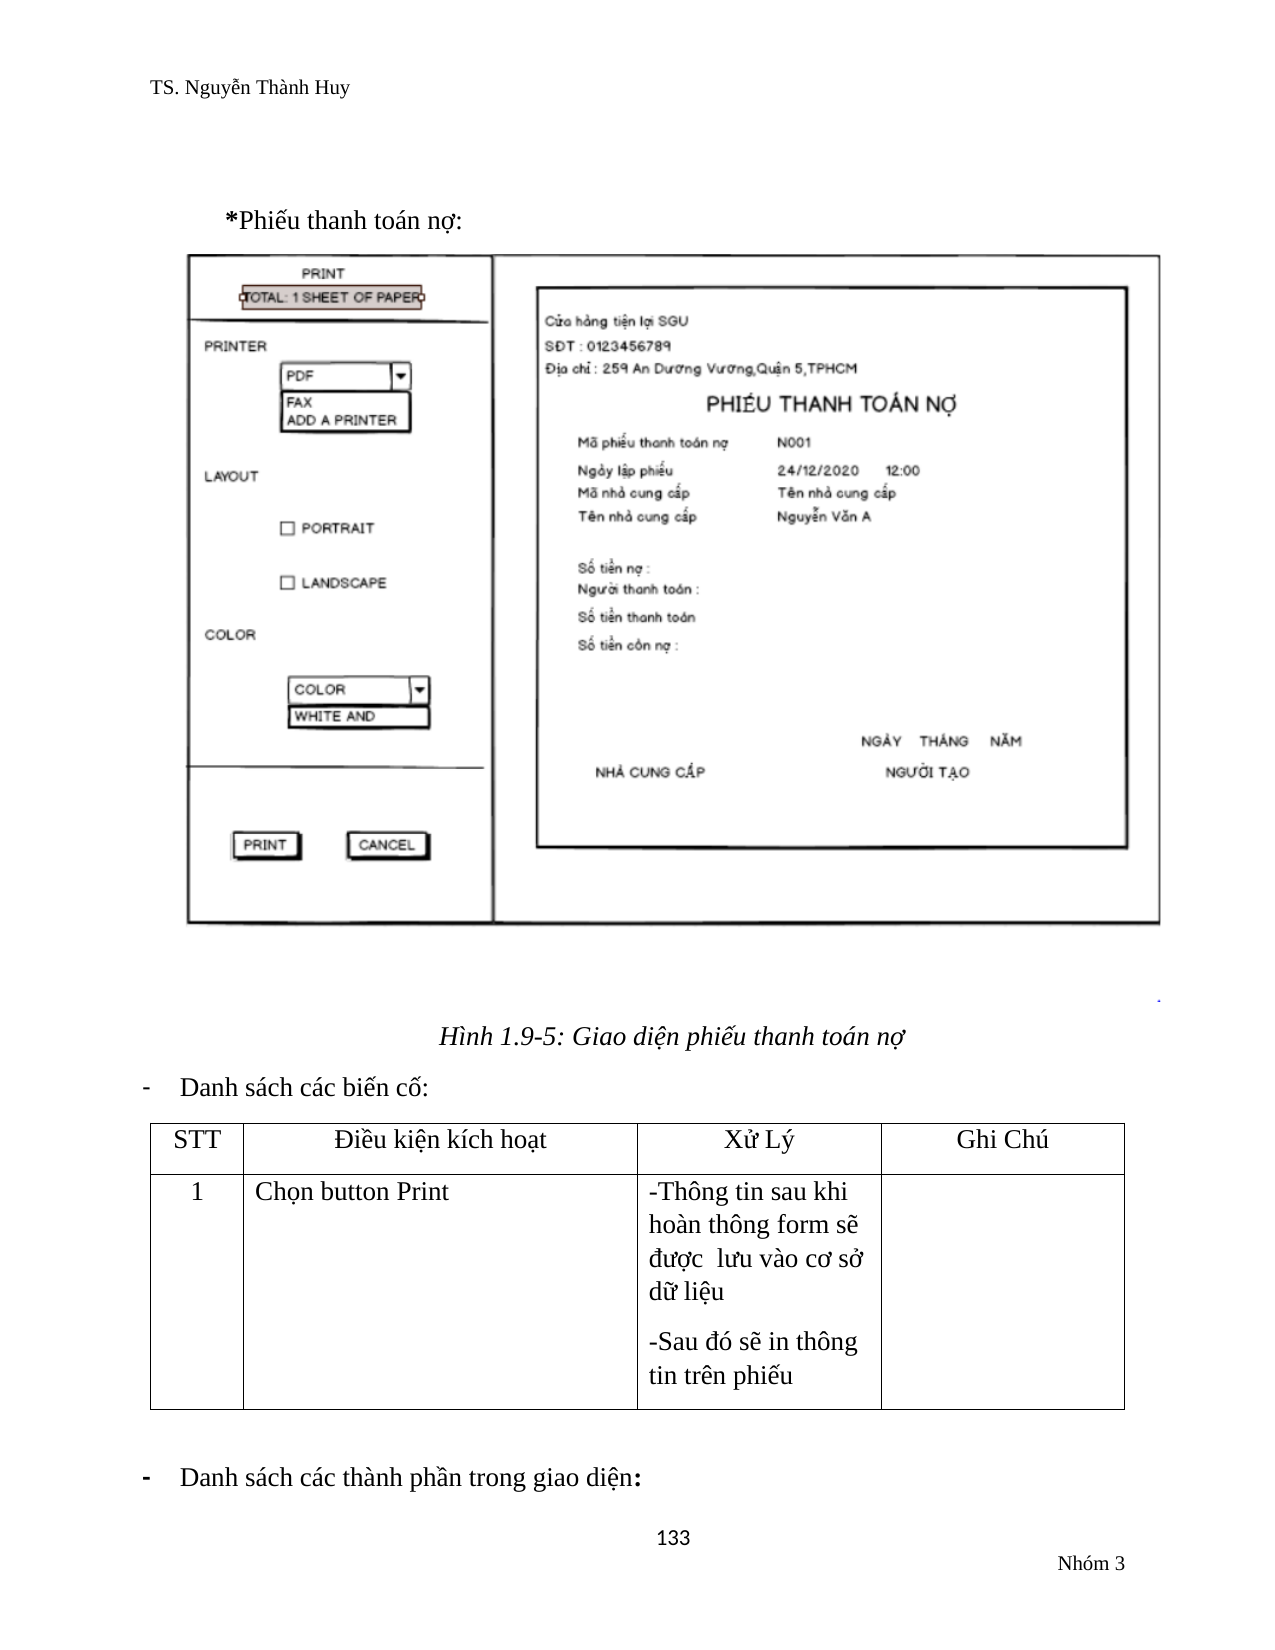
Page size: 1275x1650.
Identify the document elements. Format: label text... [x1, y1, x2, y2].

list Danh sách các biến cố: [142, 1070, 1196, 1103]
text *Phiếu thanh toán nợ: [150, 204, 1196, 235]
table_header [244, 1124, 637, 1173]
text Hình 1.9-5: Giao diện phiếu thanh toán nợ [150, 1020, 1196, 1051]
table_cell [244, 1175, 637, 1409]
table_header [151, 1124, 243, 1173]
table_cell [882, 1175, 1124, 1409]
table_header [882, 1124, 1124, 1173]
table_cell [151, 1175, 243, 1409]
picture [185, 254, 1161, 1002]
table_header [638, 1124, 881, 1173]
list Danh sách các thành phần trong giao diện: [142, 1460, 1196, 1493]
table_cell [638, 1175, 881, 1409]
